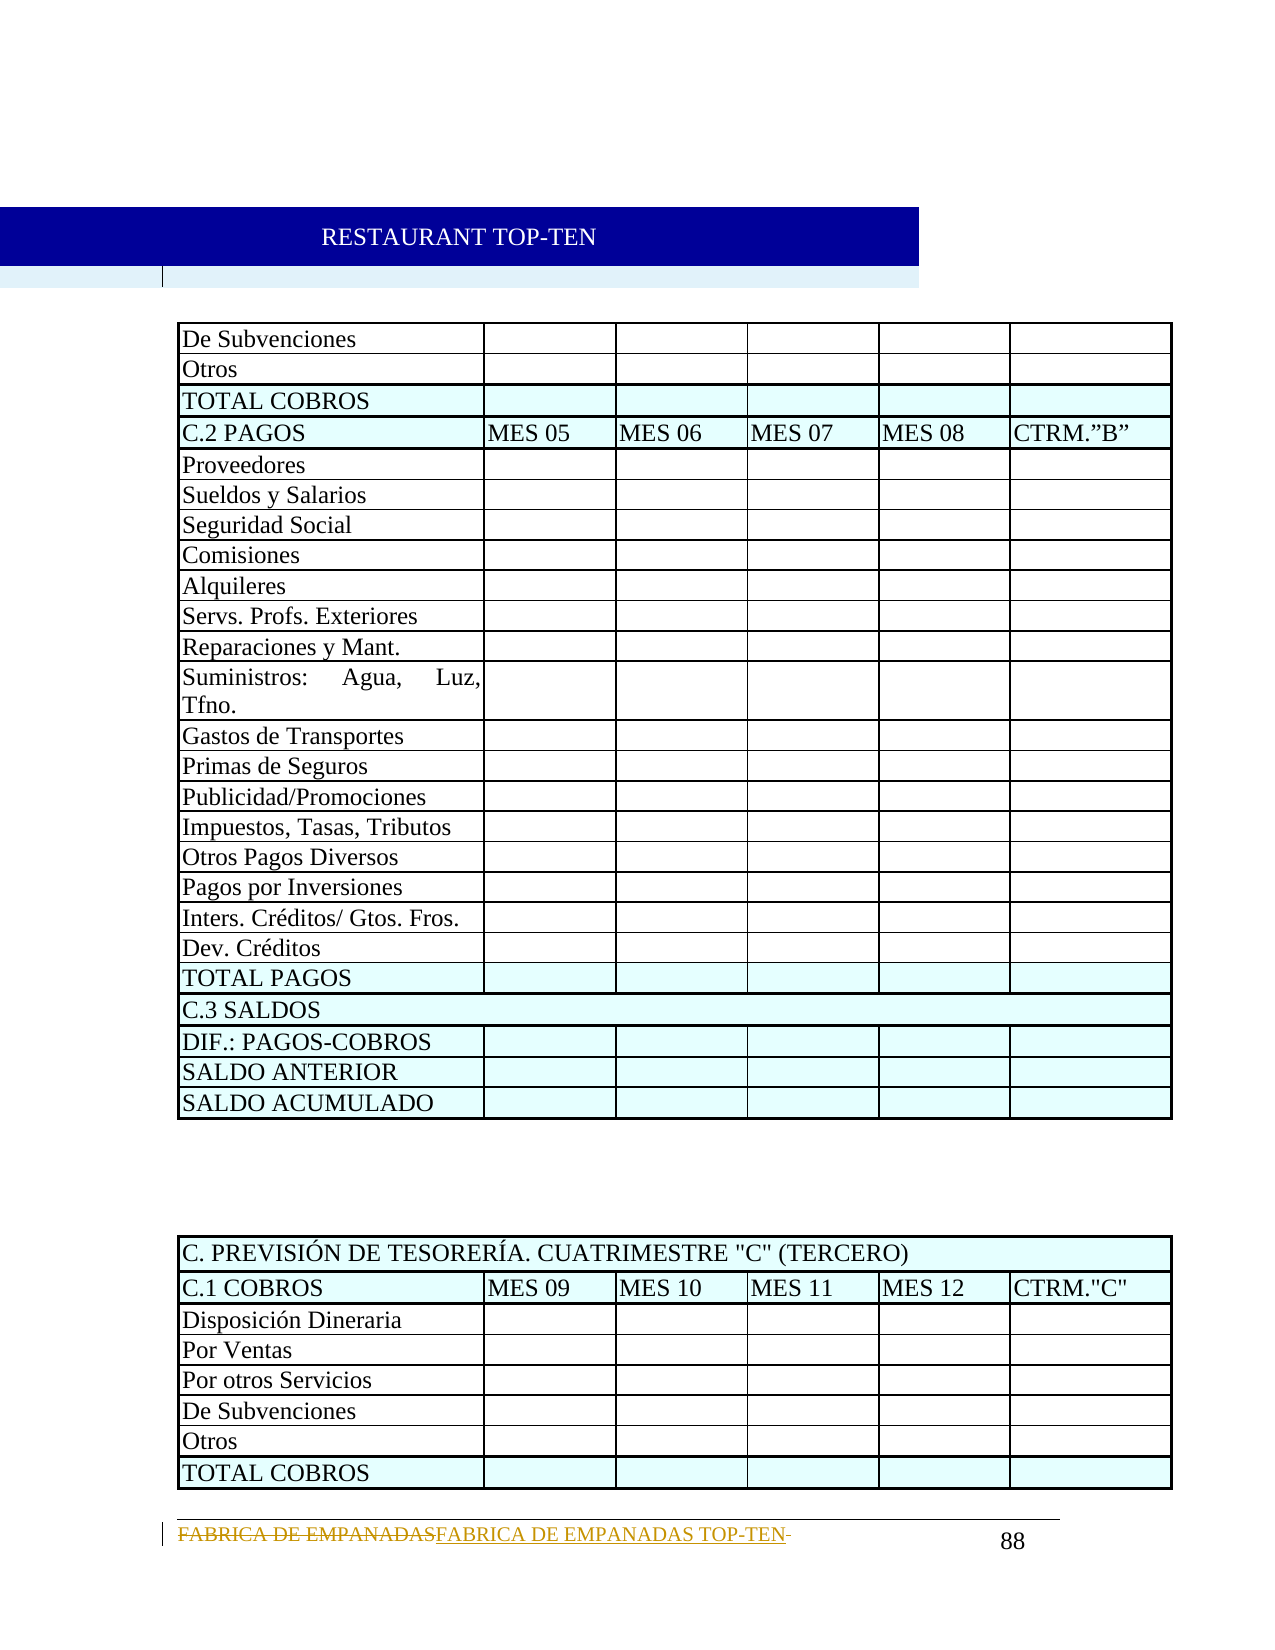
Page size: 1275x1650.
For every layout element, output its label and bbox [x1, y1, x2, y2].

table_cell [748, 1088, 878, 1117]
table_cell [617, 721, 747, 750]
table_cell [748, 1458, 878, 1487]
table_cell [1011, 873, 1170, 901]
table_cell [180, 812, 483, 841]
table_cell [1011, 418, 1170, 447]
table_cell [180, 541, 483, 569]
table_cell [1011, 1058, 1170, 1086]
table_header [1010, 1238, 1170, 1270]
table_cell [880, 480, 1009, 509]
table_cell [180, 480, 483, 509]
table_cell [180, 1027, 483, 1056]
table_cell [485, 632, 615, 660]
table_cell [880, 632, 1009, 660]
table_cell [880, 842, 1009, 871]
table_cell [617, 510, 747, 539]
table_cell [617, 1058, 747, 1086]
table_cell [180, 1305, 483, 1334]
table_cell [485, 324, 615, 352]
table_cell [617, 903, 747, 932]
table_cell [880, 1088, 1009, 1117]
table_cell [880, 721, 1009, 750]
table_cell [617, 571, 747, 600]
table_cell [1011, 386, 1170, 415]
table_cell [880, 963, 1009, 992]
table_cell [880, 1335, 1009, 1364]
table_cell [1011, 324, 1170, 352]
table_cell [1011, 662, 1170, 719]
table_cell [880, 324, 1009, 352]
table_cell [748, 354, 878, 383]
table_cell [880, 386, 1009, 415]
table_cell [748, 450, 878, 478]
table_cell [485, 450, 615, 478]
table_cell [880, 782, 1009, 810]
table_cell [1011, 1396, 1170, 1424]
table_cell [748, 933, 878, 962]
table_cell [485, 903, 615, 932]
table_cell [617, 1366, 747, 1394]
table_cell [180, 354, 483, 383]
table_cell [617, 1305, 747, 1334]
table_cell [1011, 721, 1170, 750]
table_cell [748, 1426, 878, 1455]
table_cell [748, 324, 878, 352]
table_cell [748, 873, 878, 901]
table_cell [1011, 782, 1170, 810]
table_cell [880, 751, 1009, 780]
table_cell [880, 541, 1009, 569]
table_cell [1011, 1366, 1170, 1394]
table_cell [880, 1458, 1009, 1487]
table_cell [1011, 963, 1170, 992]
table_header [180, 1238, 1010, 1270]
table_cell [880, 903, 1009, 932]
table_cell [880, 873, 1009, 901]
table_cell [1011, 842, 1170, 871]
table_cell [617, 963, 747, 992]
table_cell [485, 1335, 615, 1364]
table_cell [880, 510, 1009, 539]
table_cell [748, 721, 878, 750]
table_cell [1011, 480, 1170, 509]
table_cell [485, 751, 615, 780]
table_cell [880, 1426, 1009, 1455]
table_cell [180, 1458, 483, 1487]
table_cell [1011, 541, 1170, 569]
table_cell [1011, 1426, 1170, 1455]
table_cell [485, 1458, 615, 1487]
table_cell [485, 842, 615, 871]
table_cell [748, 480, 878, 509]
table_cell [485, 1426, 615, 1455]
table_cell [180, 1058, 483, 1086]
table_cell [617, 873, 747, 901]
table_cell [748, 963, 878, 992]
table_cell [617, 1088, 747, 1117]
table_cell [485, 418, 615, 447]
table_cell [879, 995, 1010, 1024]
table_cell [880, 450, 1009, 478]
table_cell [485, 963, 615, 992]
table_cell [748, 662, 878, 719]
table_cell [748, 632, 878, 660]
table_cell [180, 386, 483, 415]
table_cell [617, 601, 747, 630]
table_cell [180, 995, 484, 1024]
table_cell [617, 324, 747, 352]
table_cell [617, 386, 747, 415]
table_cell [1011, 751, 1170, 780]
table_cell [880, 1305, 1009, 1334]
table_cell [484, 995, 616, 1024]
table_cell [617, 842, 747, 871]
table_cell [748, 1273, 878, 1302]
table_cell [1011, 510, 1170, 539]
table_cell [485, 386, 615, 415]
table_cell [880, 1273, 1009, 1302]
table_cell [617, 812, 747, 841]
table_cell [748, 1058, 878, 1086]
table_cell [617, 354, 747, 383]
table_cell [180, 450, 483, 478]
table_cell [1011, 1458, 1170, 1487]
table_cell [1011, 450, 1170, 478]
table_cell [485, 782, 615, 810]
table_cell [485, 541, 615, 569]
table_cell [485, 721, 615, 750]
table_cell [485, 1366, 615, 1394]
table_cell [880, 933, 1009, 962]
table_cell [485, 1088, 615, 1117]
table_cell [1010, 995, 1170, 1024]
table_cell [880, 812, 1009, 841]
table_cell [180, 418, 483, 447]
table_cell [748, 571, 878, 600]
table_cell [1011, 1273, 1170, 1302]
table_cell [1011, 354, 1170, 383]
table_cell [485, 933, 615, 962]
table_cell [1011, 933, 1170, 962]
table_cell [180, 933, 483, 962]
table_cell [748, 1396, 878, 1424]
table_cell [180, 1273, 483, 1302]
table_cell [180, 662, 483, 719]
table_cell [880, 601, 1009, 630]
table_cell [1011, 812, 1170, 841]
table_cell [617, 541, 747, 569]
table_cell [485, 662, 615, 719]
table_cell [180, 782, 483, 810]
table_cell [485, 510, 615, 539]
table_cell [617, 480, 747, 509]
table_cell [485, 873, 615, 901]
table_cell [617, 933, 747, 962]
table_cell [880, 662, 1009, 719]
table_cell [485, 1058, 615, 1086]
table_cell [617, 632, 747, 660]
table_cell [485, 1027, 615, 1056]
table_cell [485, 601, 615, 630]
table_cell [880, 1366, 1009, 1394]
table_cell [1011, 601, 1170, 630]
table_cell [748, 1027, 878, 1056]
table_cell [180, 842, 483, 871]
table_cell [1011, 1027, 1170, 1056]
table_cell [180, 751, 483, 780]
table_cell [1011, 632, 1170, 660]
table_cell [485, 480, 615, 509]
table_cell [617, 1396, 747, 1424]
table_cell [617, 1335, 747, 1364]
table_cell [180, 1426, 483, 1455]
table_cell [180, 601, 483, 630]
table_cell [617, 1273, 747, 1302]
table_cell [880, 1396, 1009, 1424]
table_cell [748, 903, 878, 932]
table_cell [617, 662, 747, 719]
table_cell [180, 510, 483, 539]
table_cell [180, 1366, 483, 1394]
table_cell [748, 386, 878, 415]
table_cell [617, 751, 747, 780]
table_cell [748, 541, 878, 569]
table_cell [617, 1426, 747, 1455]
table_cell [485, 1273, 615, 1302]
table_cell [1011, 1305, 1170, 1334]
table_cell [1011, 571, 1170, 600]
table_cell [880, 1027, 1009, 1056]
table_cell [485, 354, 615, 383]
table_cell [880, 571, 1009, 600]
table_cell [617, 1027, 747, 1056]
table_cell [748, 751, 878, 780]
table_cell [748, 510, 878, 539]
table_cell [880, 1058, 1009, 1086]
table_cell [880, 354, 1009, 383]
table_cell [748, 812, 878, 841]
table_cell [485, 812, 615, 841]
table_cell [748, 842, 878, 871]
table_cell [880, 418, 1009, 447]
table_cell [748, 418, 878, 447]
table_cell [748, 782, 878, 810]
table_cell [485, 571, 615, 600]
table_cell [180, 632, 483, 660]
table_cell [748, 1335, 878, 1364]
table_cell [180, 721, 483, 750]
table_cell [748, 601, 878, 630]
table_cell [180, 324, 483, 352]
table_cell [748, 1366, 878, 1394]
table_cell [485, 1305, 615, 1334]
table_cell [180, 571, 483, 600]
table_cell [617, 782, 747, 810]
table_cell [180, 903, 483, 932]
table_cell [616, 995, 747, 1024]
table_cell [180, 963, 483, 992]
table_cell [617, 450, 747, 478]
table_cell [747, 995, 879, 1024]
table_cell [1011, 1088, 1170, 1117]
table_cell [1011, 1335, 1170, 1364]
table_cell [180, 873, 483, 901]
table_cell [1011, 903, 1170, 932]
table_cell [180, 1335, 483, 1364]
table_cell [180, 1088, 483, 1117]
table_cell [617, 418, 747, 447]
table_cell [748, 1305, 878, 1334]
table_cell [180, 1396, 483, 1424]
table_cell [617, 1458, 747, 1487]
table_cell [485, 1396, 615, 1424]
